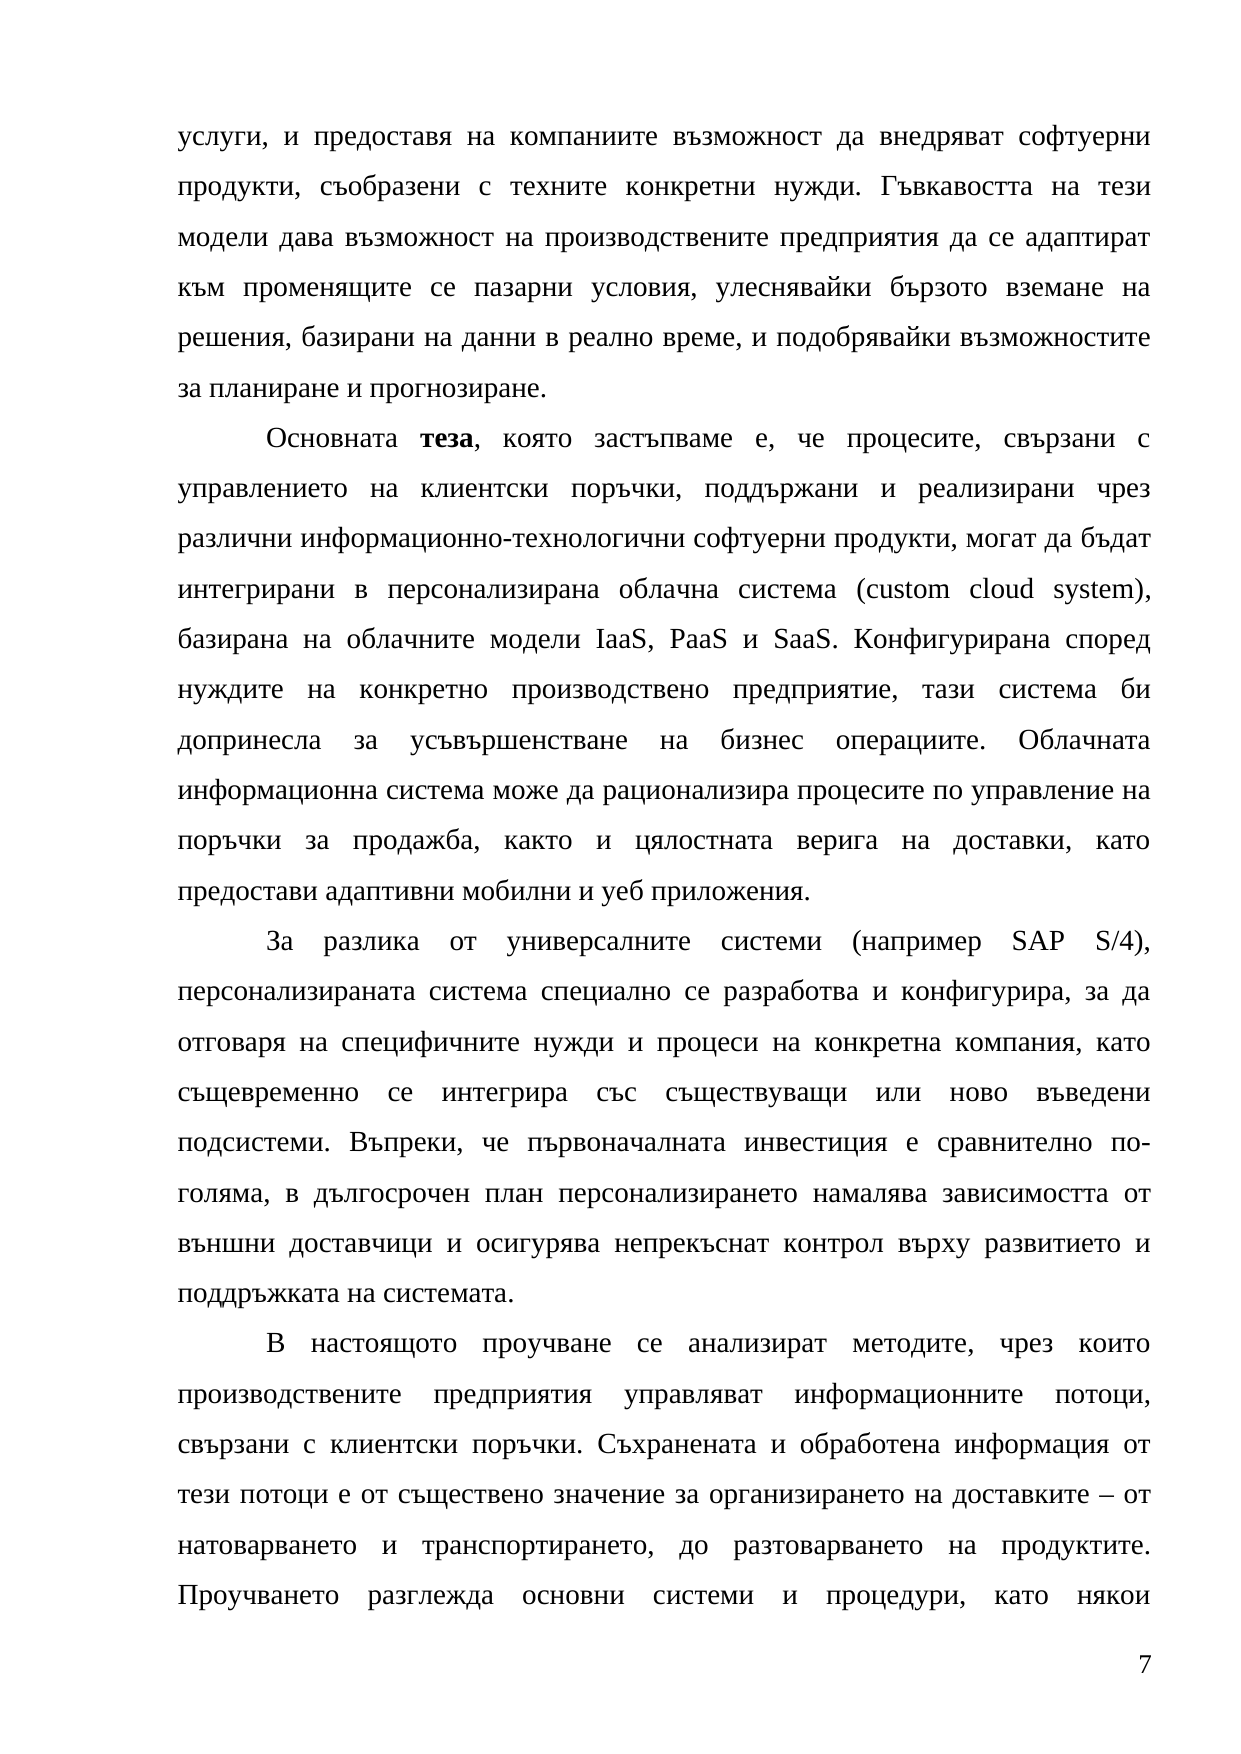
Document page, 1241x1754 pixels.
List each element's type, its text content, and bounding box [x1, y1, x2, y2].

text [177, 118, 1152, 403]
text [177, 1326, 1152, 1611]
text Основната теза, която застъпваме е, че процесите, свързани с управлението на клиентски поръчки, поддържани и реализирани чрез различни информационно-технологични софтуерни продукти, могат да бъдат интегрирани в персонализирана облачна система (custom cloud system), базирана на облачните модели IaaS, PaaS и SaaS. Конфигурирана според нуждите на конкретно производствено предприятие, тази система би допринесла за усъвършенстване на бизнес операциите. Облачната информационна система може да рационализира процесите по управление на поръчки за продажба, както и цялостната верига на доставки, като предостави адаптивни мобилни и уеб приложения. [177, 420, 1152, 906]
text За разлика от универсалните системи (например SAP S/4), персонализираната система специално се разработва и конфигурира, за да отговаря на специфичните нужди и процеси на конкретна компания, като същевременно се интегрира със съществуващи или ново въведени подсистеми. Въпреки, че първоначалната инвестиция е сравнително по-голяма, в дългосрочен план персонализирането намалява зависимостта от външни доставчици и осигурява непрекъснат контрол върху развитието и поддръжката на системата. [177, 923, 1152, 1309]
